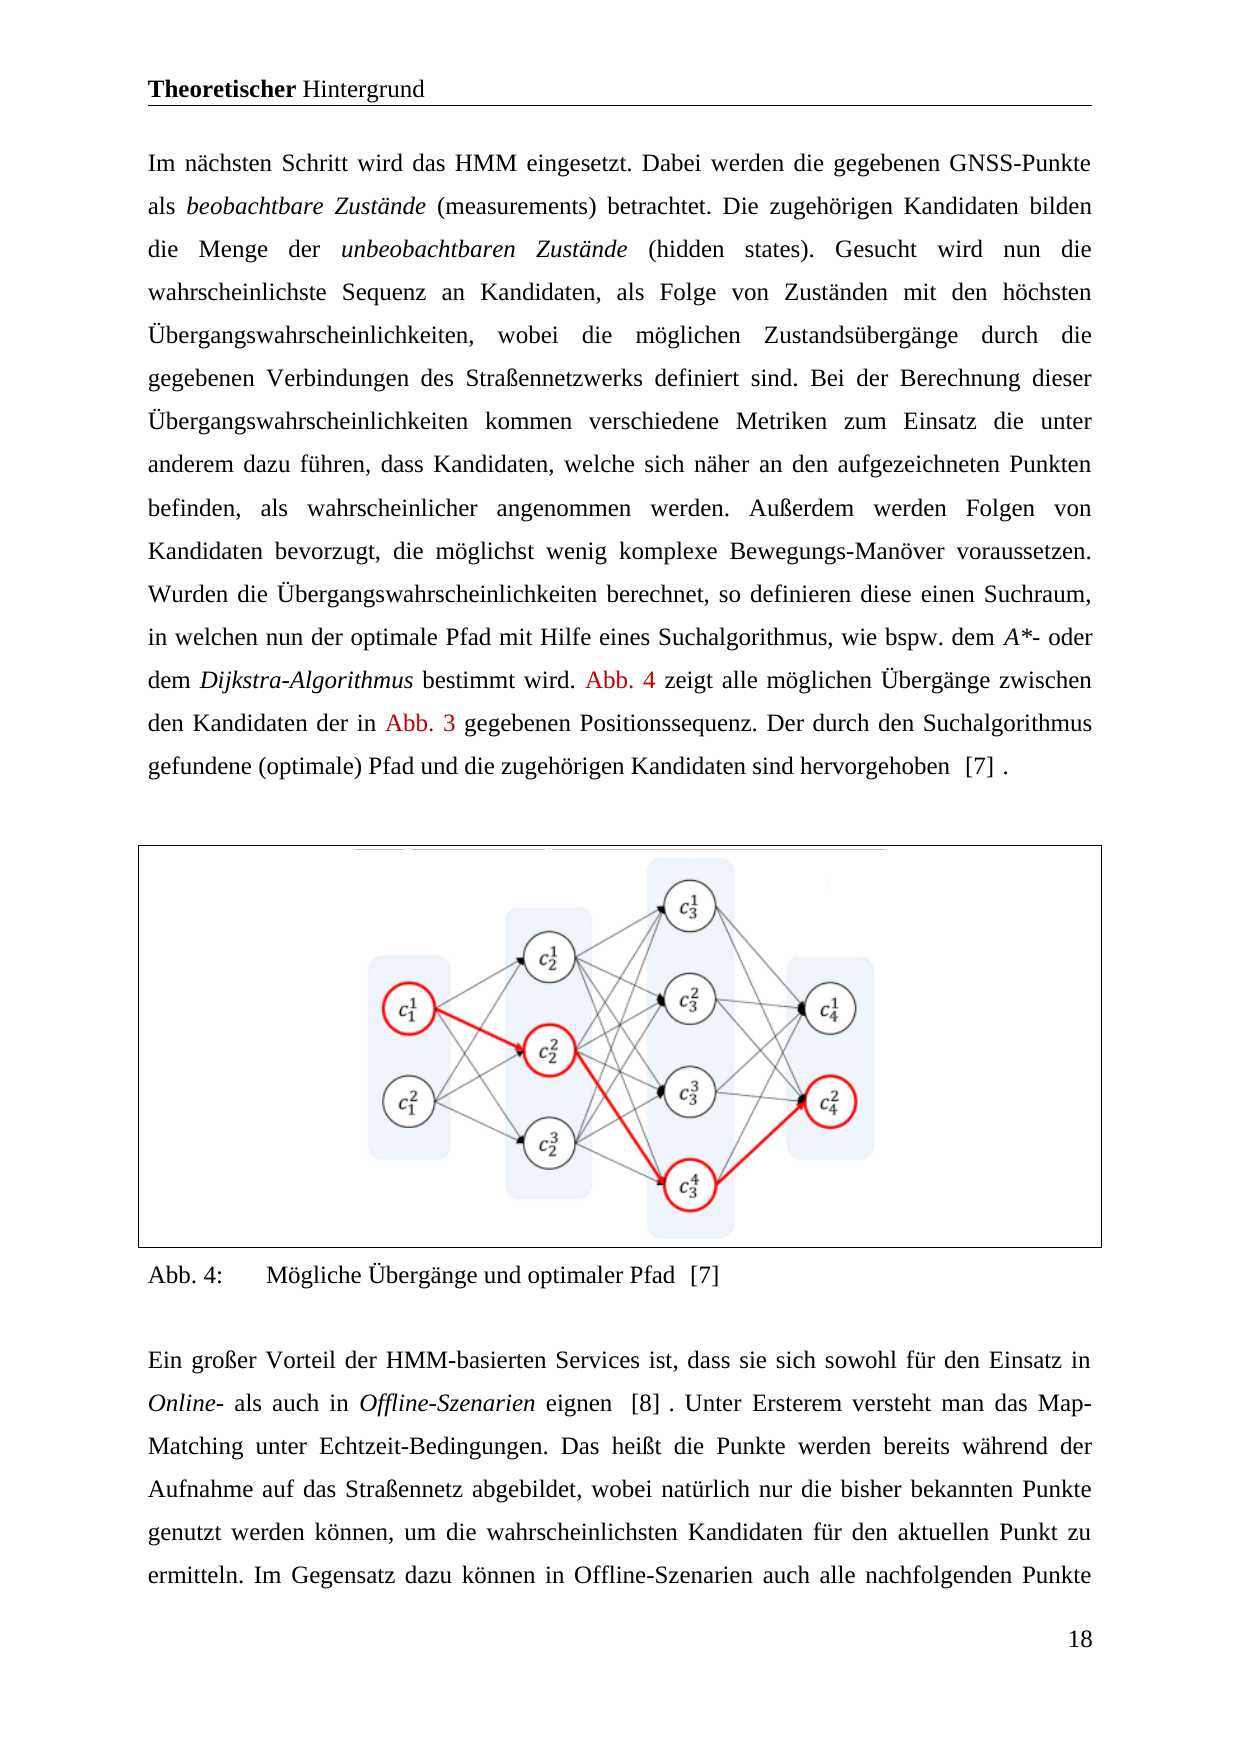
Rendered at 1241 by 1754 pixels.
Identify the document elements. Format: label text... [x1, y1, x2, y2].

picture [353, 847, 887, 1245]
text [148, 1345, 1092, 1589]
text Abb. 4: Mögliche Übergänge und optimaler Pfad [148, 1260, 1092, 1289]
text Im nächsten Schritt wird das HMM eingesetzt. Dabei werden die gegebenen GNSS-Punkte als beobachtbare Zustände (measurements) betrachtet. Die zugehörigen Kandidaten bilden die Menge der unbeobachtbaren Zustände (hidden states). Gesucht wird nun die wahrscheinlichste Sequenz an Kandidaten, als Folge von Zuständen mit den höchsten Übergangswahrscheinlichkeiten, wobei die möglichen Zustandsübergänge durch die gegebenen Verbindungen des Straßennetzwerks definiert sind. Bei der Berechnung dieser Übergangswahrscheinlichkeiten kommen verschiedene Metriken zum Einsatz die unter anderem dazu führen, dass Kandidaten, welche sich näher an den aufgezeichneten Punkten befinden, als wahrscheinlicher angenommen werden. Außerdem werden Folgen von Kandidaten bevorzugt, die möglichst wenig komplexe Bewegungs-Manöver voraussetzen. Wurden die Übergangswahrscheinlichkeiten berechnet, so definieren diese einen Suchraum, in welchen nun der optimale Pfad mit Hilfe eines Suchalgorithmus, wie bspw. dem A*- oder dem Dijkstra-Algorithmus bestimmt wird. Abb. 4 zeigt alle möglichen Übergänge zwischen den Kandidaten der in Abb. 3 gegebenen Positionssequenz. Der durch den Suchalgorithmus gefundene (optimale) Pfad und die zugehörigen Kandidaten sind hervorgehoben . [148, 148, 1092, 780]
